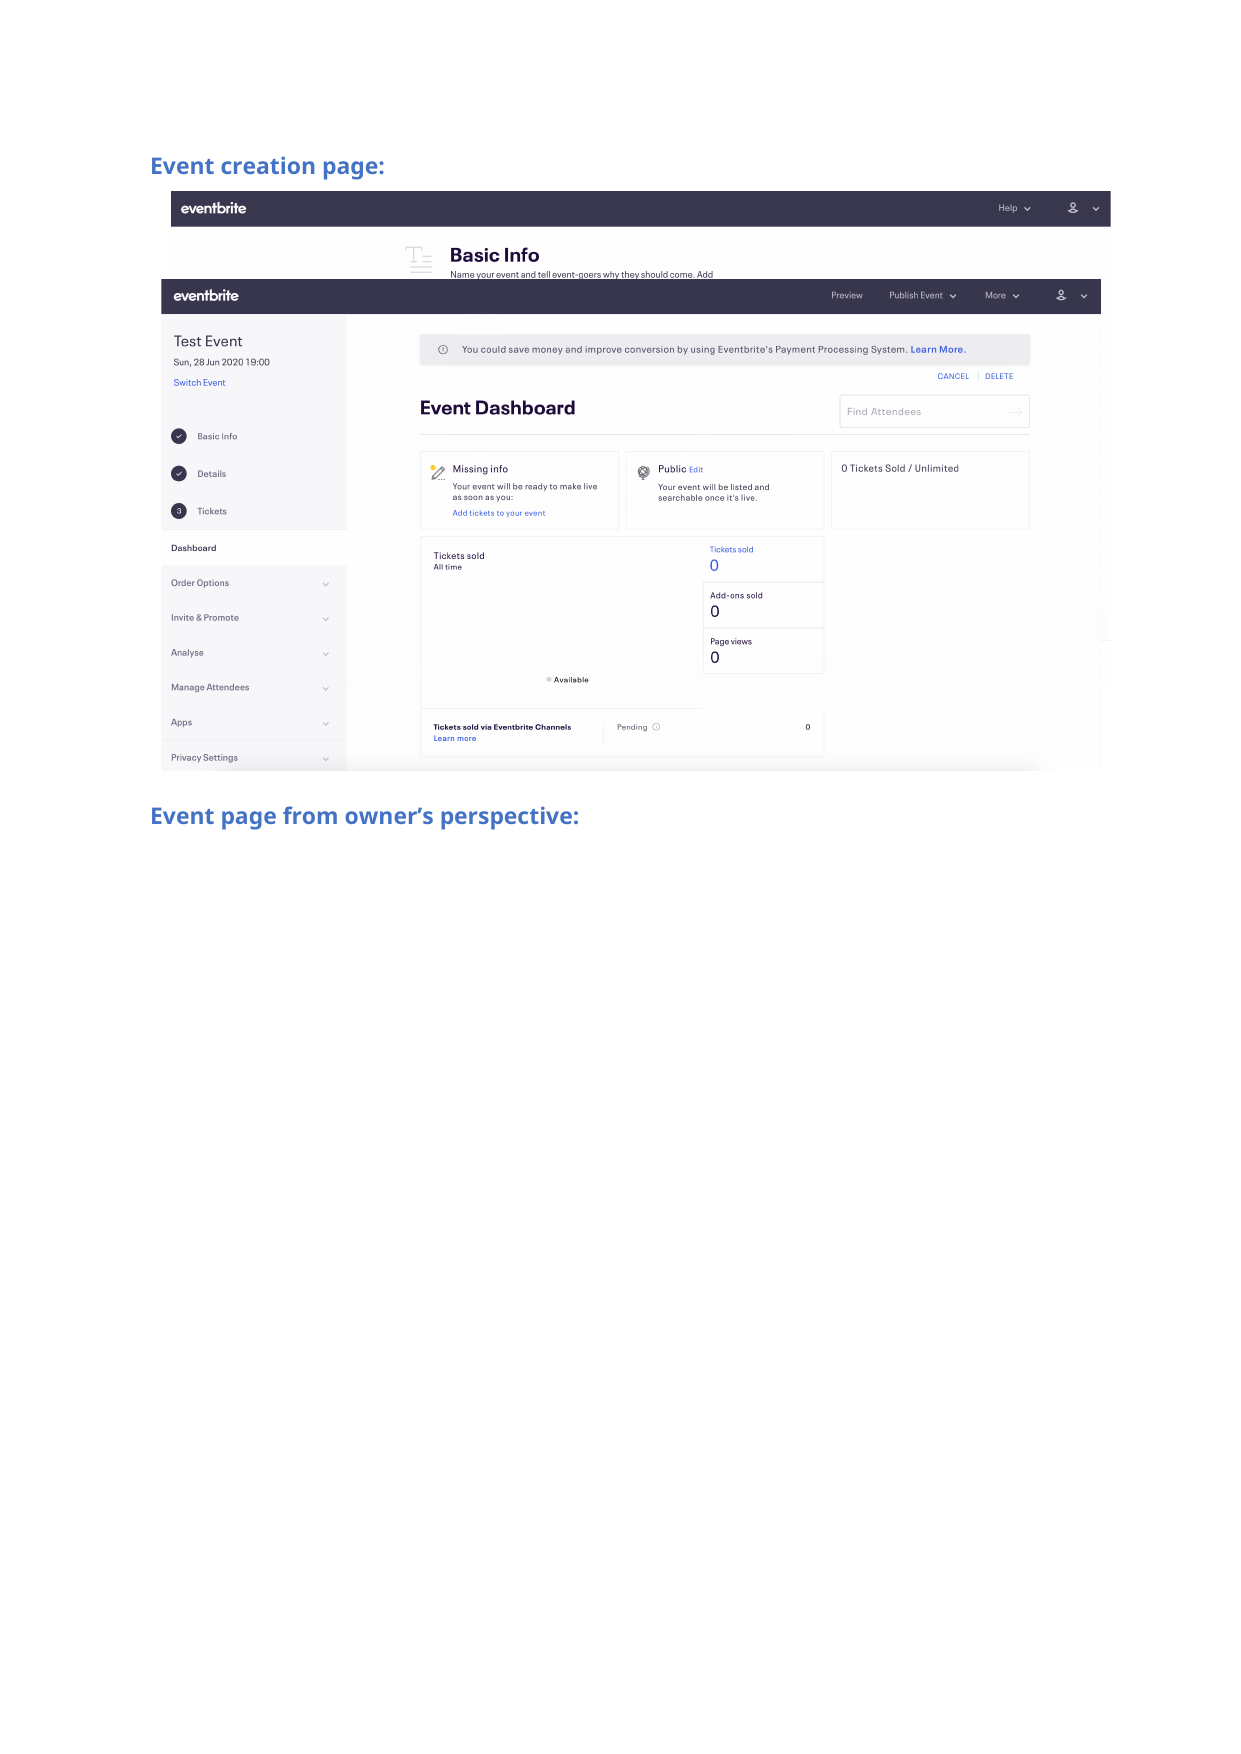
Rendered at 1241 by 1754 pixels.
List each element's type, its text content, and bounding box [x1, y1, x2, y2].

subtitle Event creation page: [150, 150, 1090, 181]
picture [161, 191, 1111, 771]
